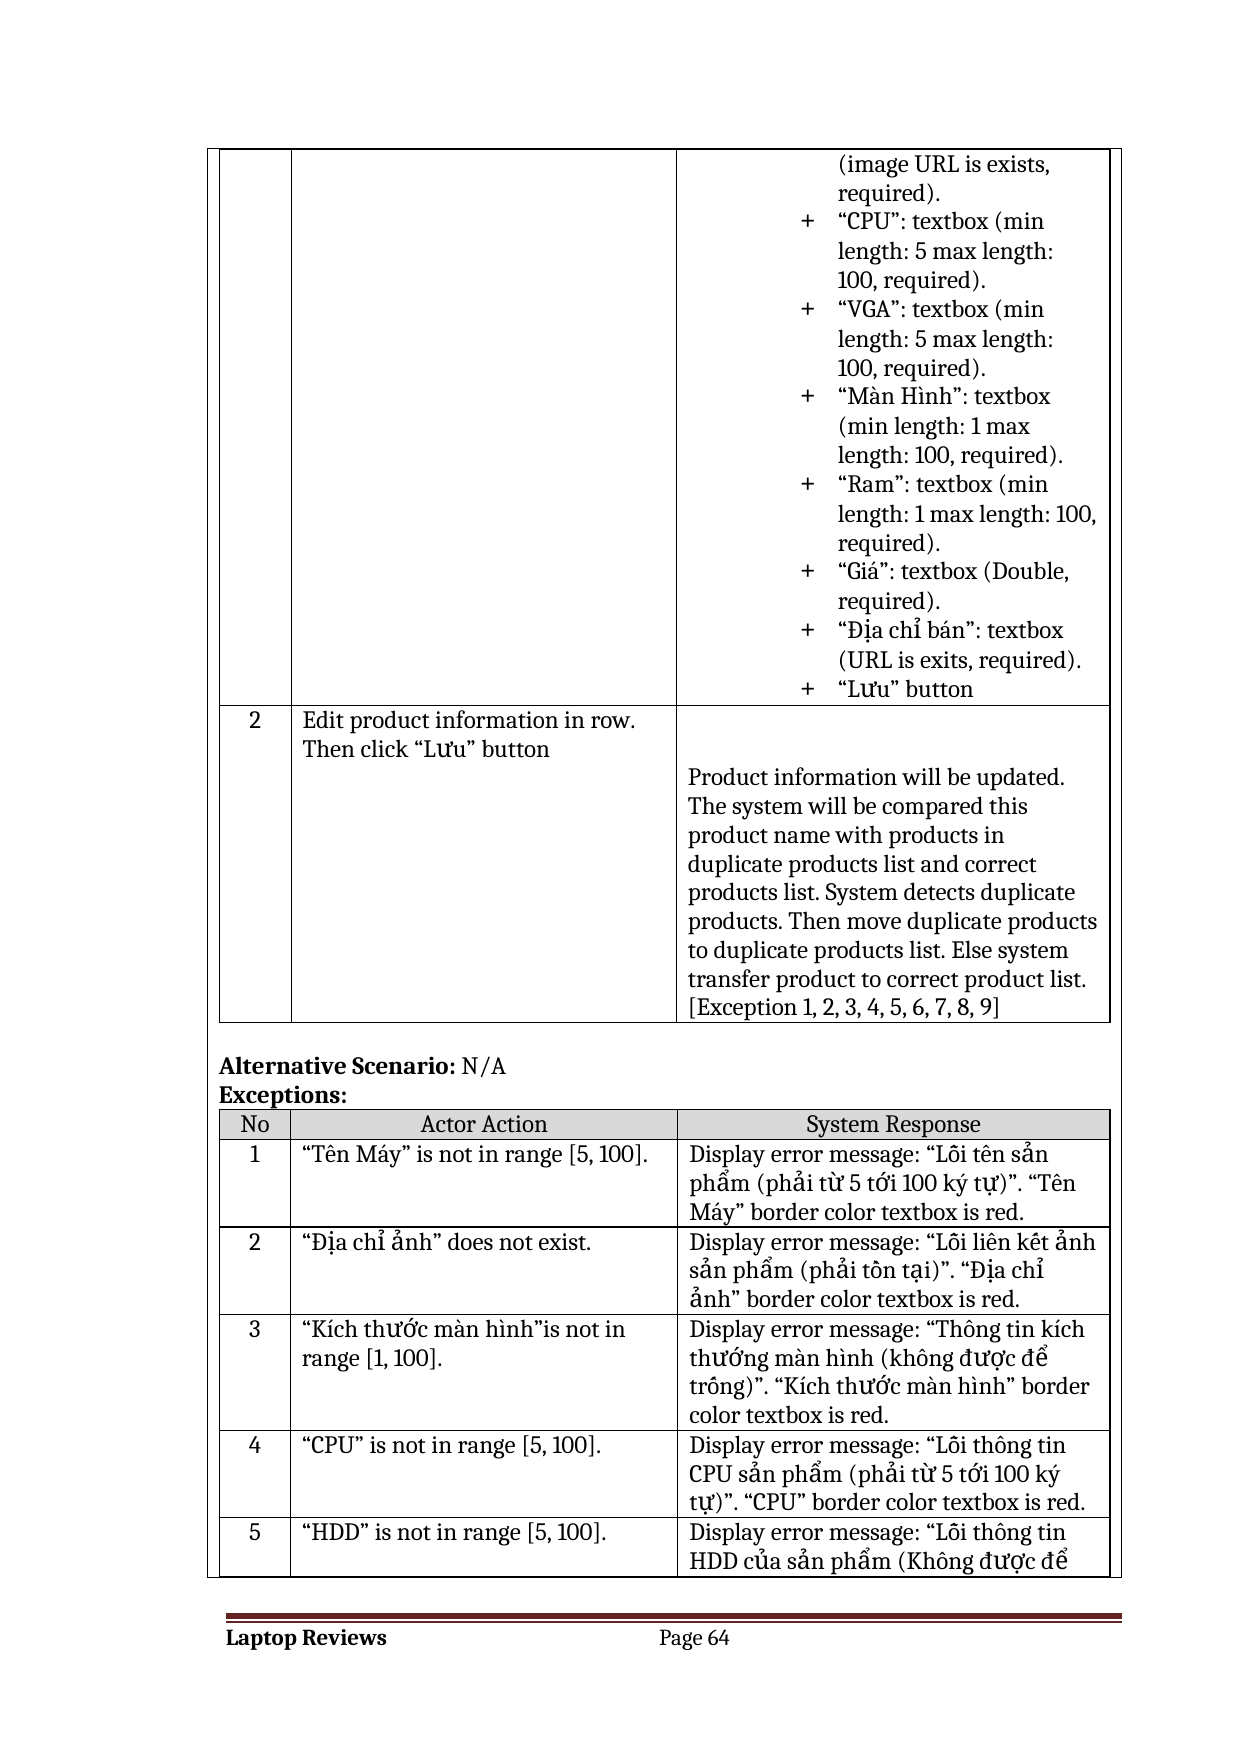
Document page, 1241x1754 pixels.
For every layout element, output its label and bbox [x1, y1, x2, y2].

table_cell [208, 149, 1121, 1577]
